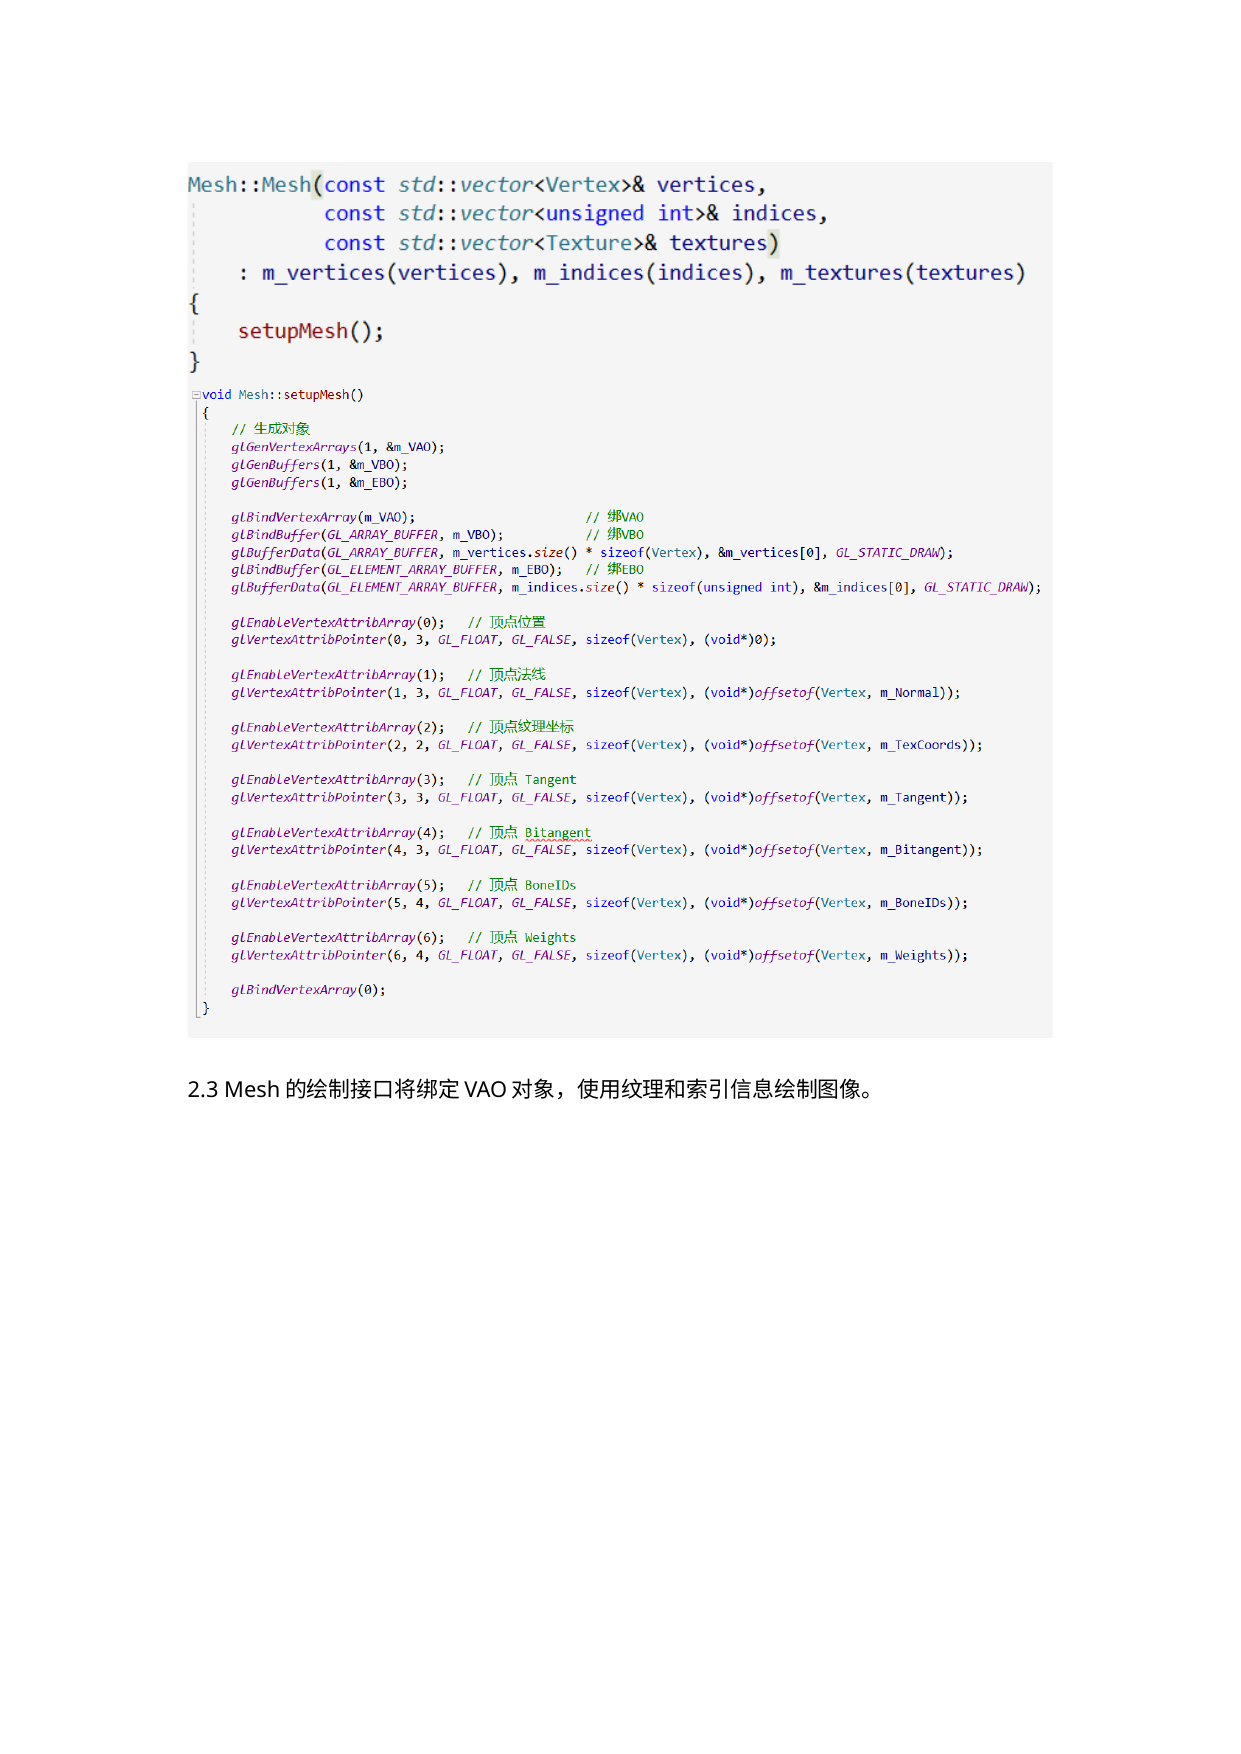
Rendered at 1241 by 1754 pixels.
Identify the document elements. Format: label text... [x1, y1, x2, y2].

text 2.3 Mesh的绘制接口将绑定VAO对象，使用纹理和索引信息绘制图像。 [187, 1072, 1053, 1104]
picture [187, 162, 1053, 1038]
